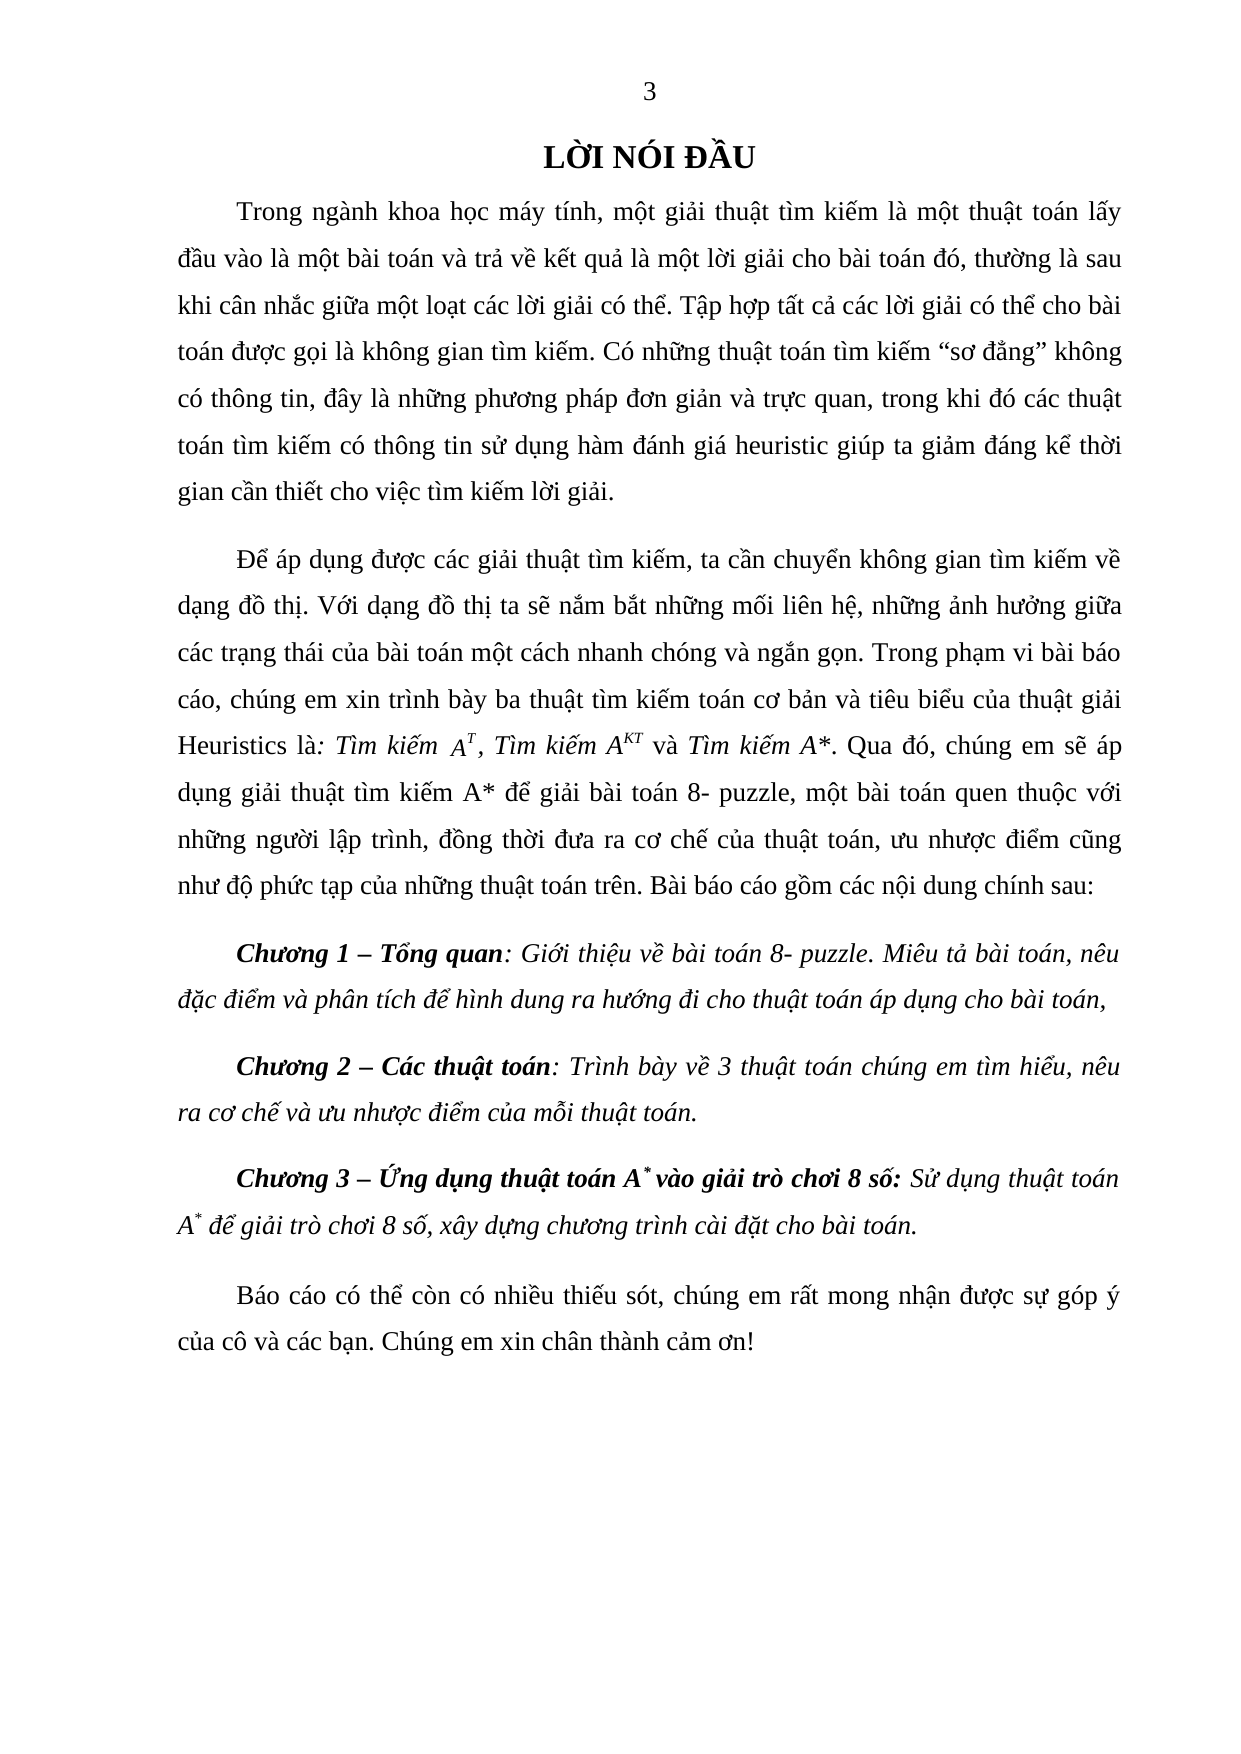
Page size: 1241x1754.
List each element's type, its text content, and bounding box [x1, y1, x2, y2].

text Trong ngành khoa học máy tính, một giải thuật tìm kiếm là một thuật toán lấy đầu vào là một bài toán và trả về kết quả là một lời giải cho bài toán đó, thường là sau khi cân nhắc giữa một loạt các lời giải có thể. Tập hợp tất cả các lời giải có thể cho bài toán được gọi là không gian tìm kiếm. Có những thuật toán tìm kiếm “sơ đẳng” không có thông tin, đây là những phương pháp đơn giản và trực quan, trong khi đó các thuật toán tìm kiếm có thông tin sử dụng hàm đánh giá heuristic giúp ta giảm đáng kể thời gian cần thiết cho việc tìm kiếm lời giải. [177, 195, 1123, 507]
text Chương 2 – Các thuật toán: Trình bày về 3 thuật toán chúng em tìm hiểu, nêu ra cơ chế và ưu nhược điểm của mỗi thuật toán. [177, 1049, 1123, 1127]
text Chương 1 – Tổng quan: Giới thiệu về bài toán 8- puzzle. Miêu tả bài toán, nêu đặc điểm và phân tích để hình dung ra hướng đi cho thuật toán áp dụng cho bài toán, [177, 937, 1123, 1014]
subtitle LỜI NÓI ĐẦU [177, 137, 1122, 176]
text Báo cáo có thể còn có nhiều thiếu sót, chúng em rất mong nhận được sự góp ý của cô và các bạn. Chúng em xin chân thành cảm ơn! [177, 1279, 1123, 1357]
text Chương 3 – Ứng dụng thuật toán A* vào giải trò chơi 8 số: Sử dụng thuật toán A* để giải trò chơi 8 số, xây dựng chương trình cài đặt cho bài toán. [177, 1162, 1122, 1240]
text Để áp dụng được các giải thuật tìm kiếm, ta cần chuyển không gian tìm kiếm về dạng đồ thị. Với dạng đồ thị ta sẽ nắm bắt những mối liên hệ, những ảnh hưởng giữa các trạng thái của bài toán một cách nhanh chóng và ngắn gọn. Trong phạm vi bài báo cáo, chúng em xin trình bày ba thuật tìm kiếm toán cơ bản và tiêu biểu của thuật giải Heuristics là: Tìm kiếm , Tìm kiếm AKT và Tìm kiếm A*. Qua đó, chúng em sẽ áp dụng giải thuật tìm kiếm A* để giải bài toán 8- puzzle, một bài toán quen thuộc với những người lập trình, đồng thời đưa ra cơ chế của thuật toán, ưu nhược điểm cũng như độ phức tạp của những thuật toán trên. Bài báo cáo gồm các nội dung chính sau: [177, 543, 1123, 901]
